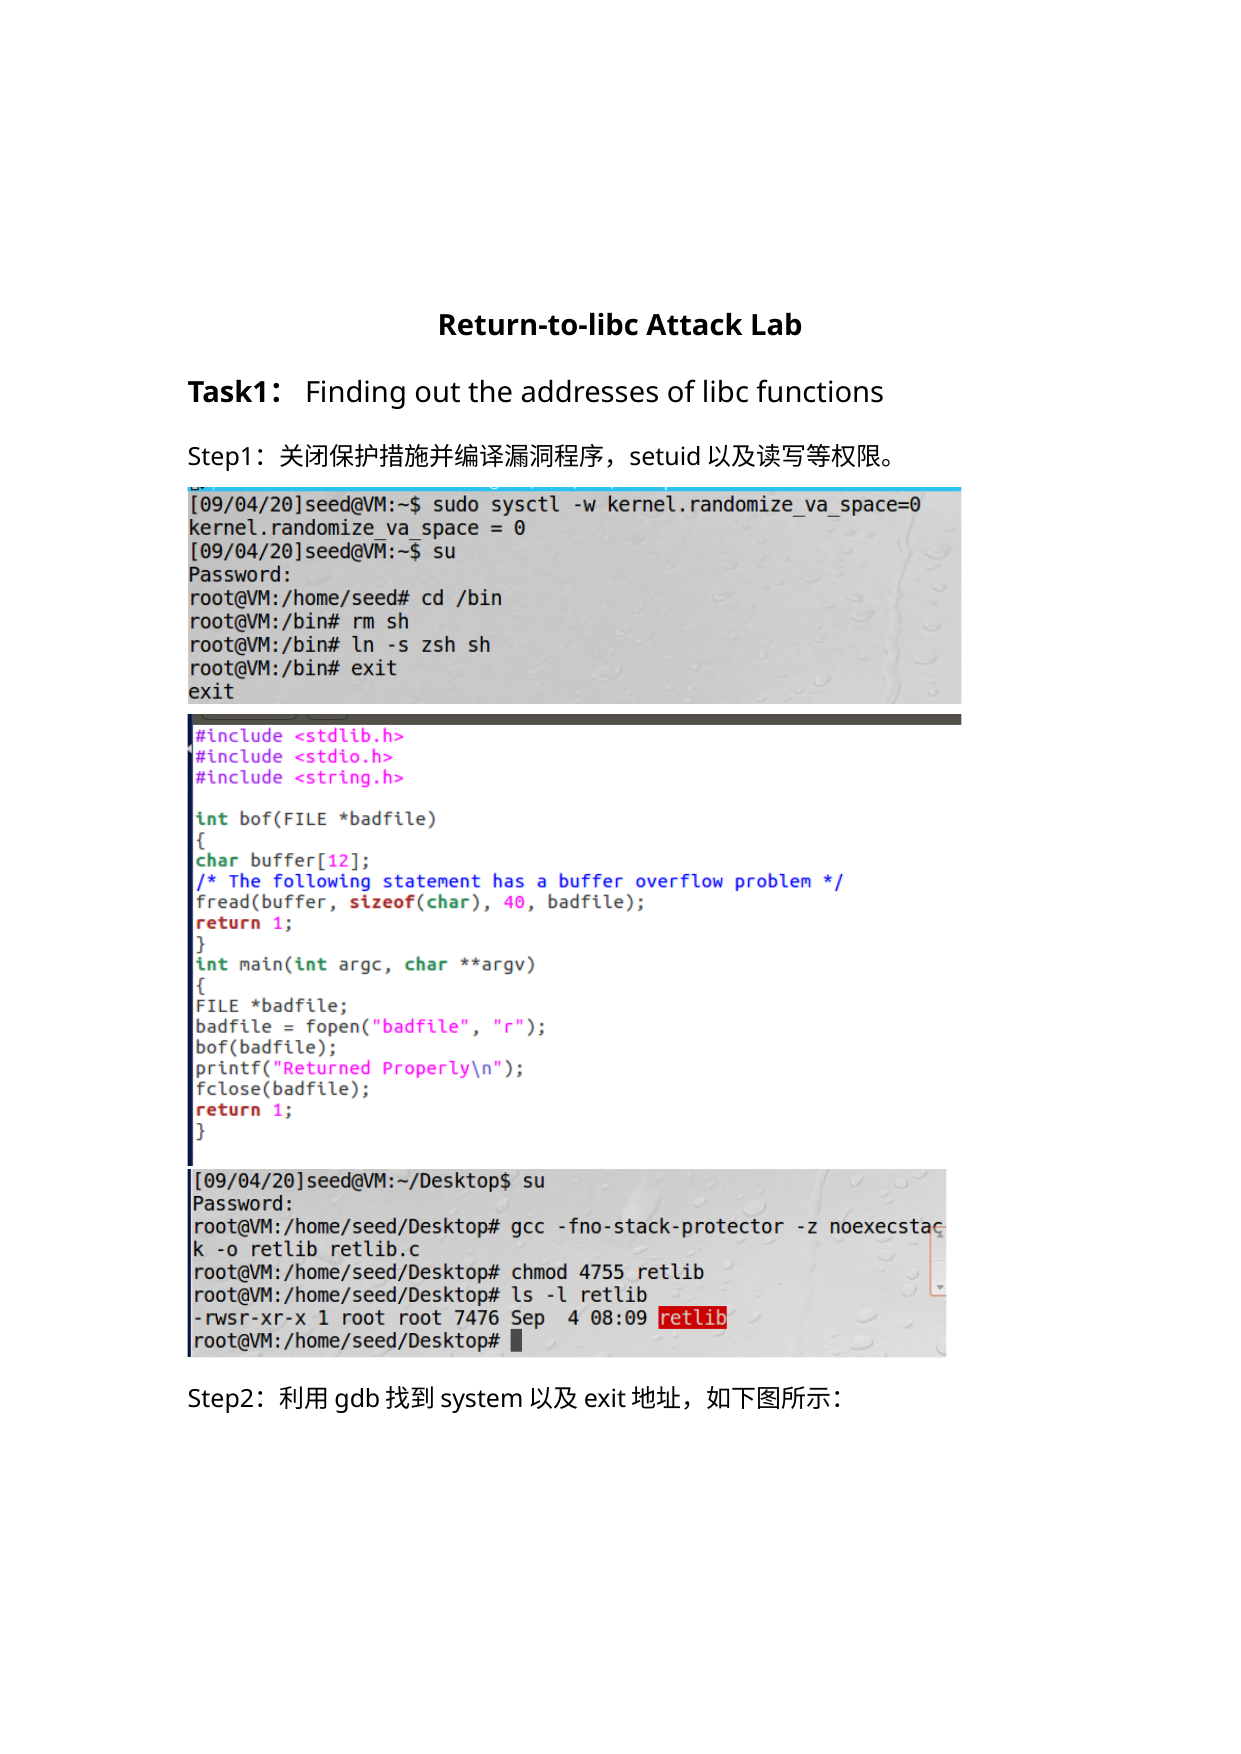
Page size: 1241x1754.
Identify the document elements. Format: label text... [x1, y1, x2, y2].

text Return-to-libc Attack Lab [187, 292, 1053, 357]
picture [187, 1169, 947, 1358]
text Step2：利用gdb找到system以及exit地址，如下图所示： [187, 1364, 1053, 1429]
picture [187, 714, 962, 1166]
text Step1：关闭保护措施并编译漏洞程序，setuid以及读写等权限。 [187, 422, 1053, 487]
text Task1： Finding out the addresses of libc functions [187, 357, 1053, 422]
picture [187, 487, 962, 704]
